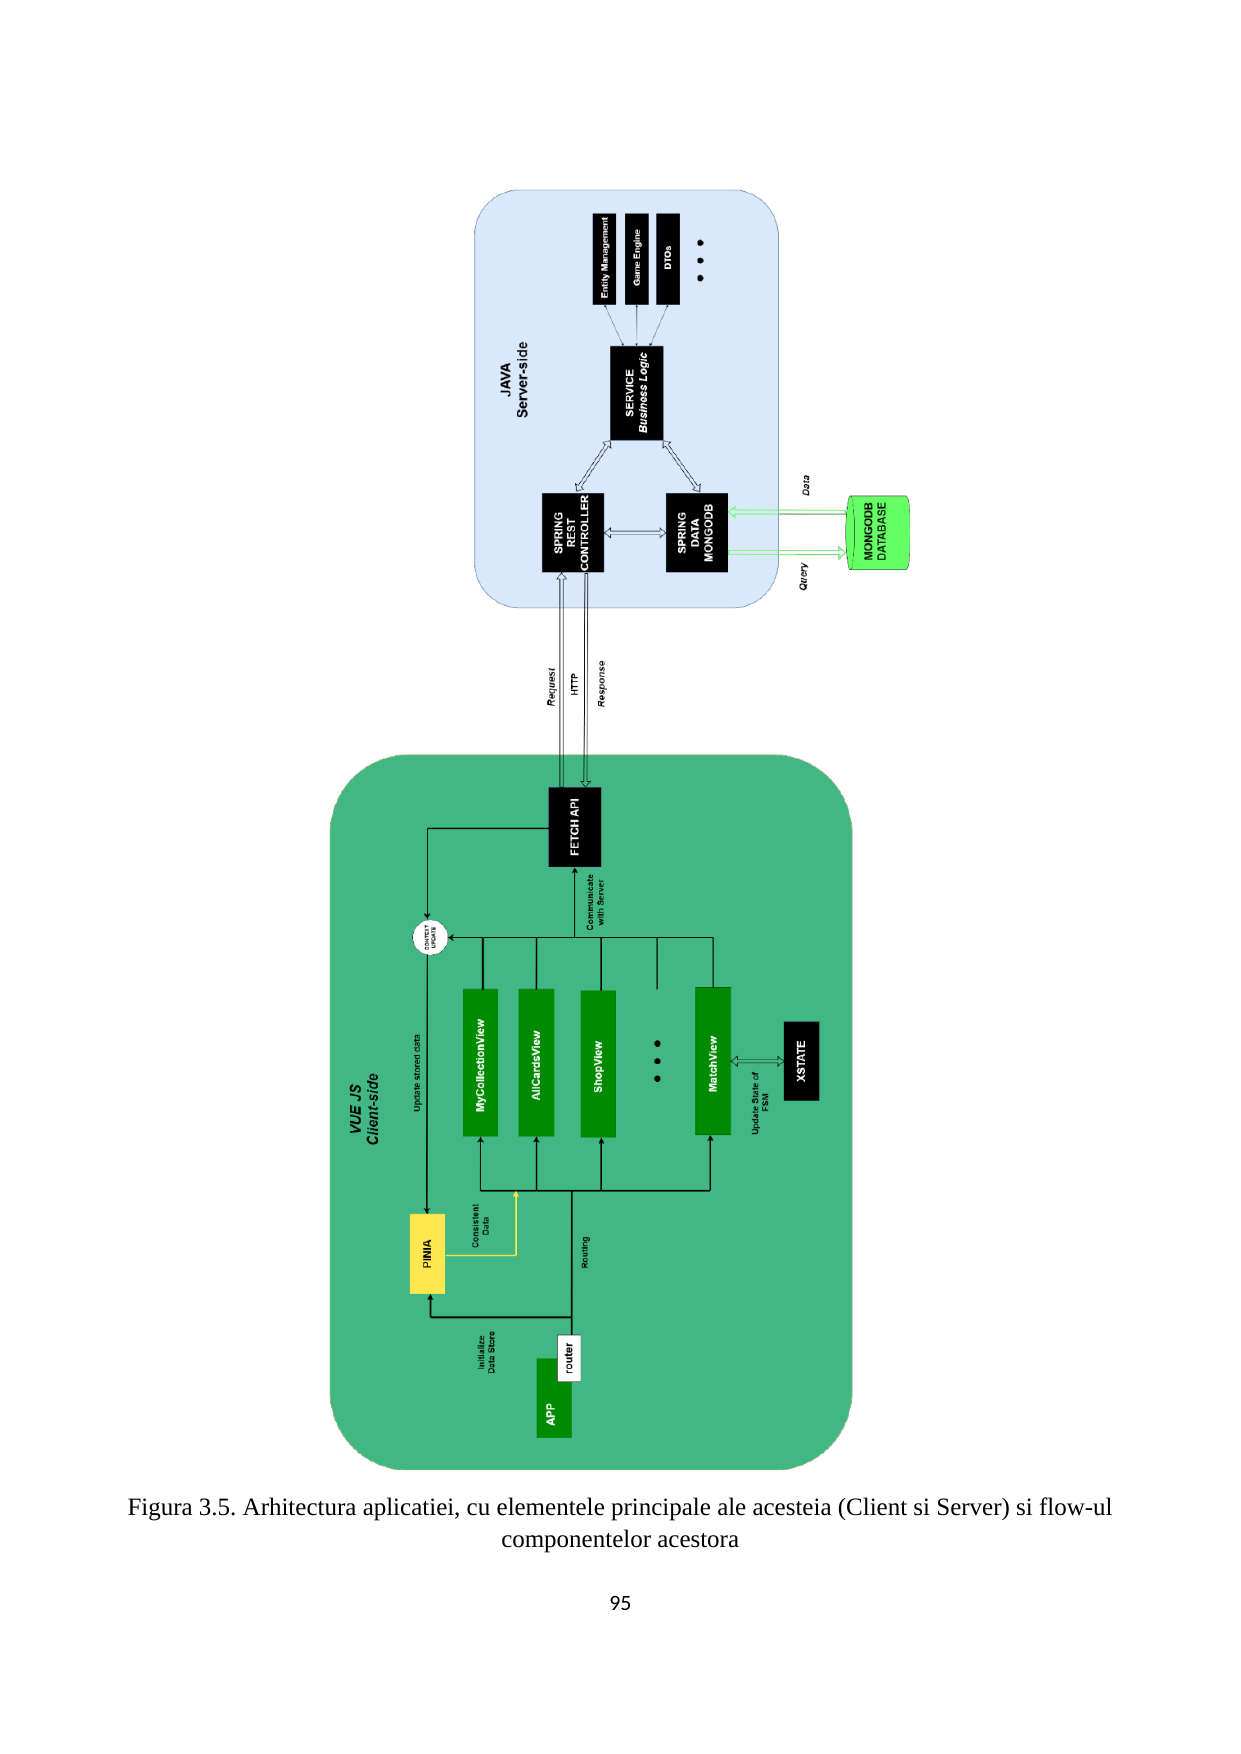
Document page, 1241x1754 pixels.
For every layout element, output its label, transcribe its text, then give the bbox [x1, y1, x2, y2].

picture [330, 191, 910, 1469]
text Figura 3.5. Arhitectura aplicatiei, cu elementele principale ale acesteia (Client si Server) si flow-ul componentelor acestora [118, 1492, 1122, 1553]
